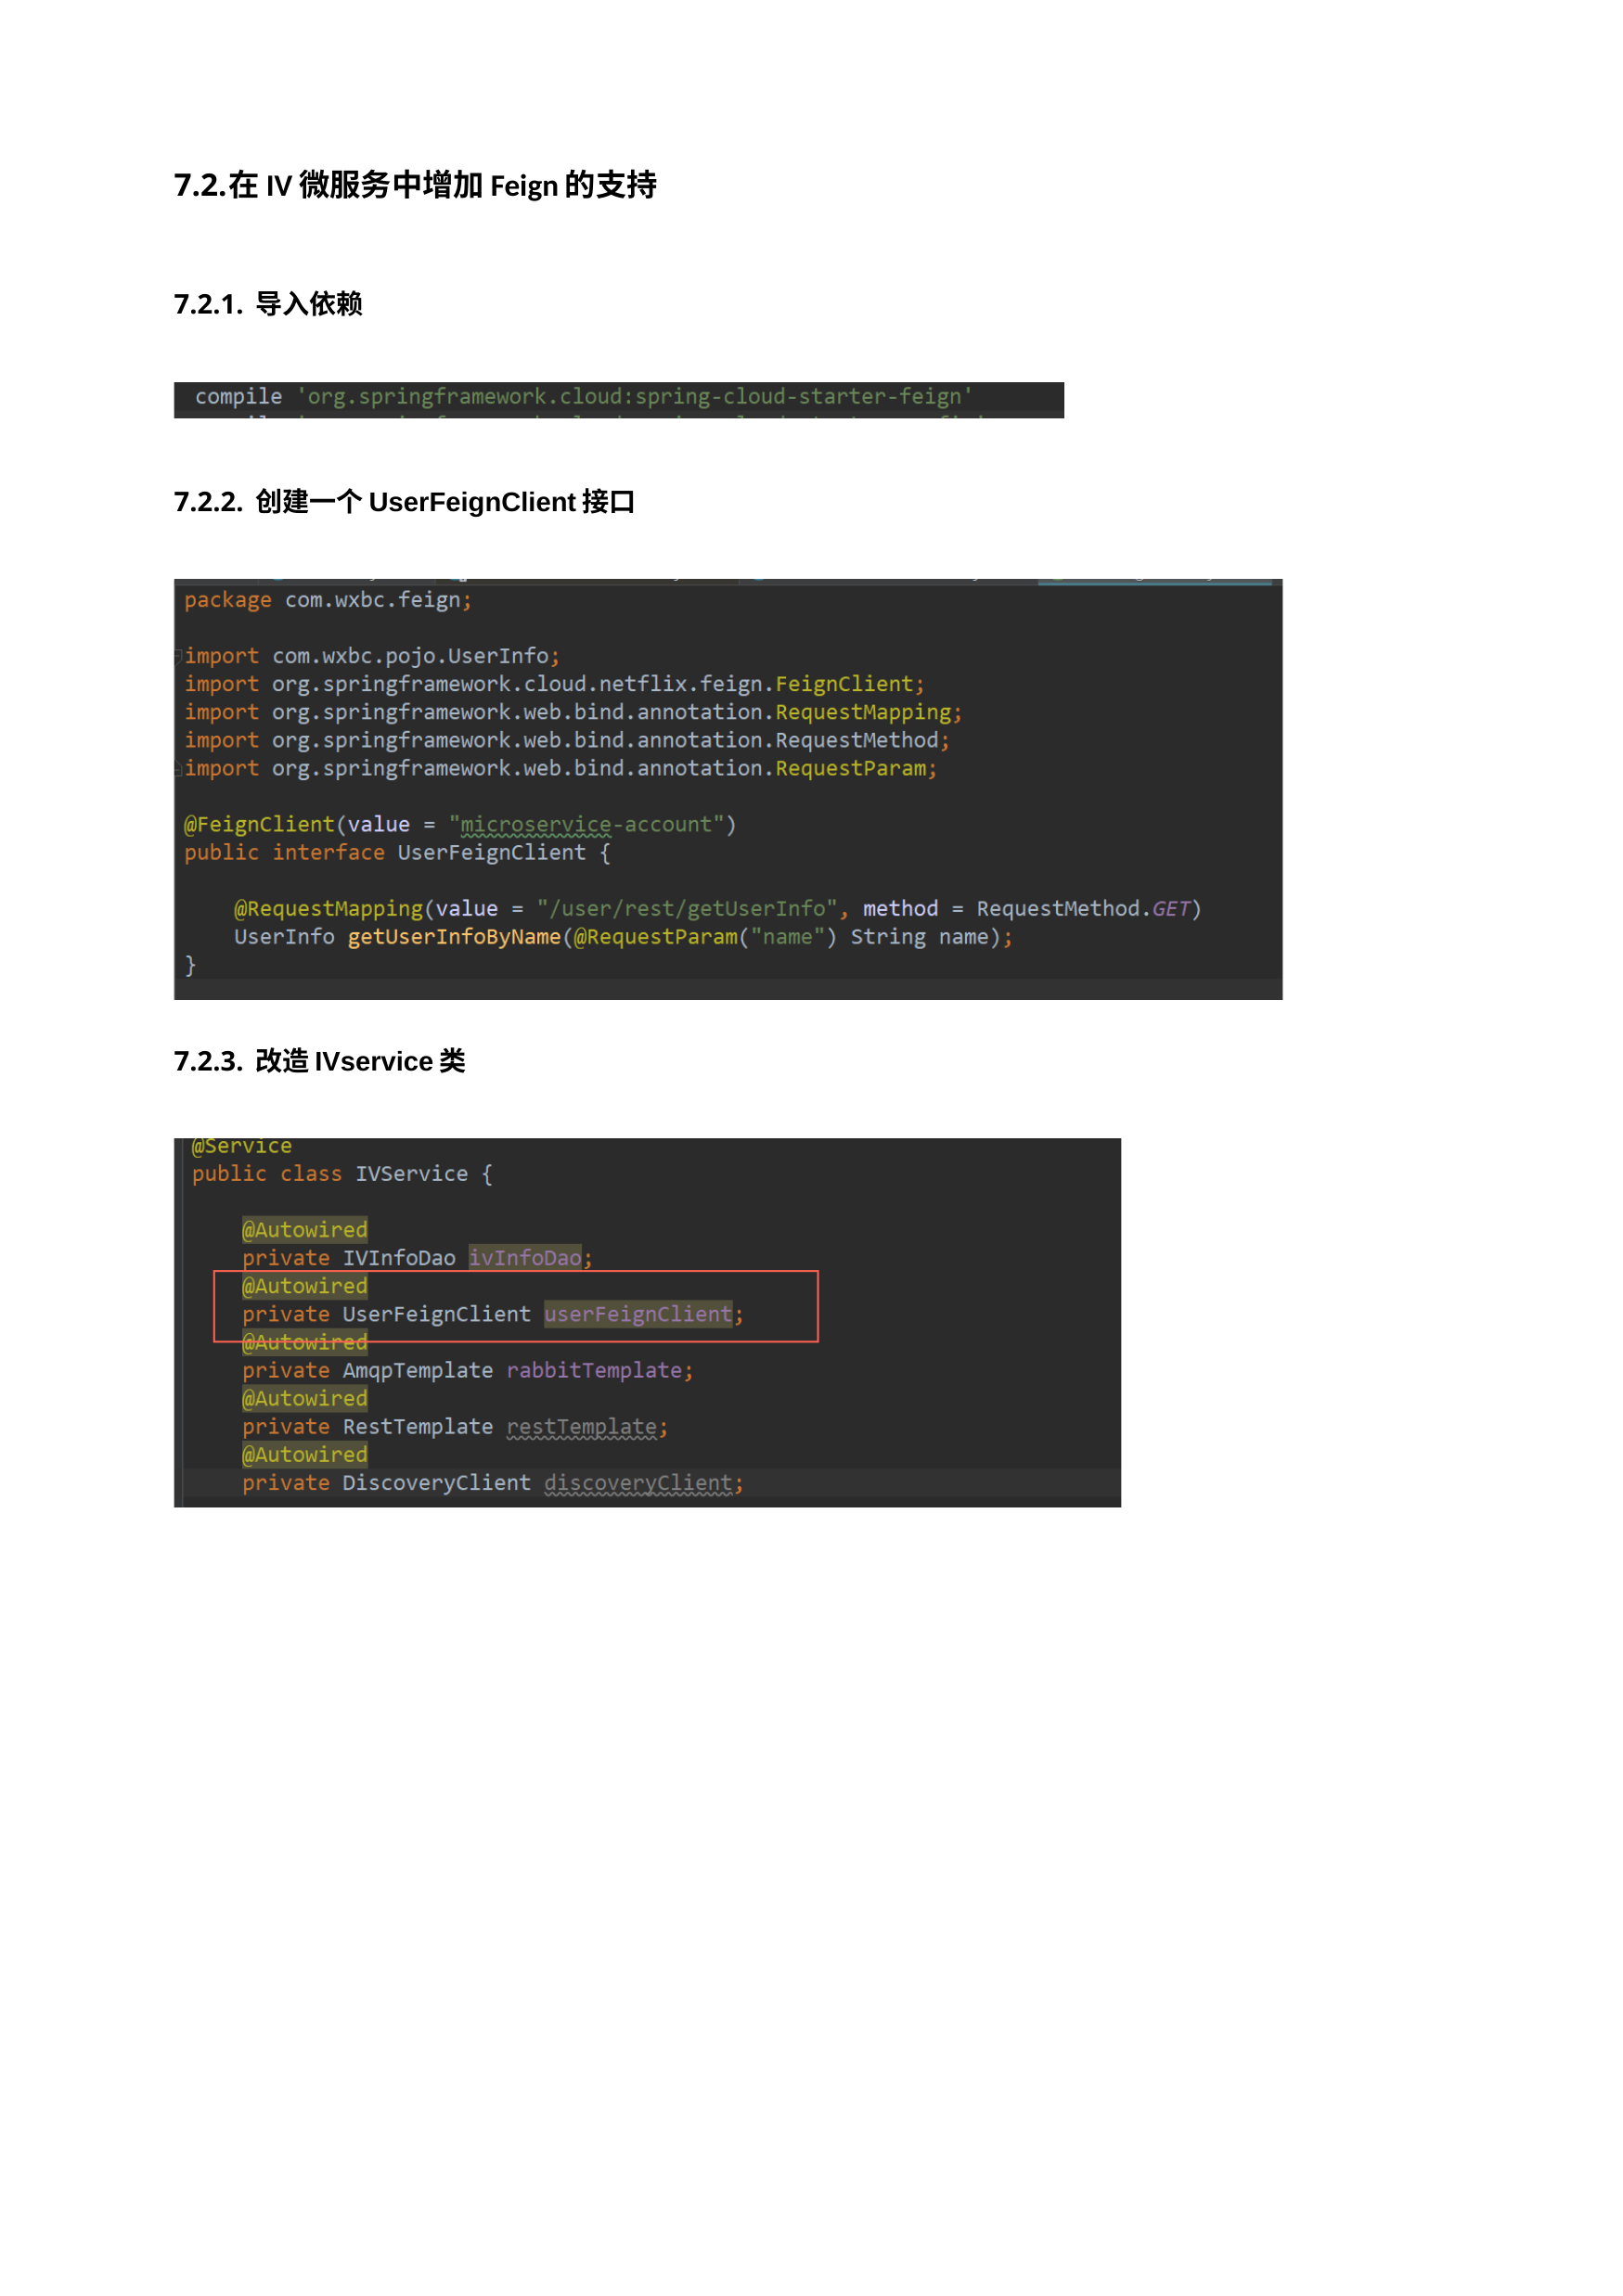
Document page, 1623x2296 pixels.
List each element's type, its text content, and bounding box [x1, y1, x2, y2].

subtitle 创建一个UserFeignClient接口 [174, 469, 1449, 530]
picture [174, 382, 1064, 418]
picture [174, 1138, 1122, 1507]
subtitle 导入依赖 [174, 273, 1449, 333]
picture [174, 579, 1283, 1000]
subtitle 在IV微服务中增加Feign的支持 [174, 153, 1449, 213]
subtitle 改造IVservice类 [174, 1029, 1449, 1089]
